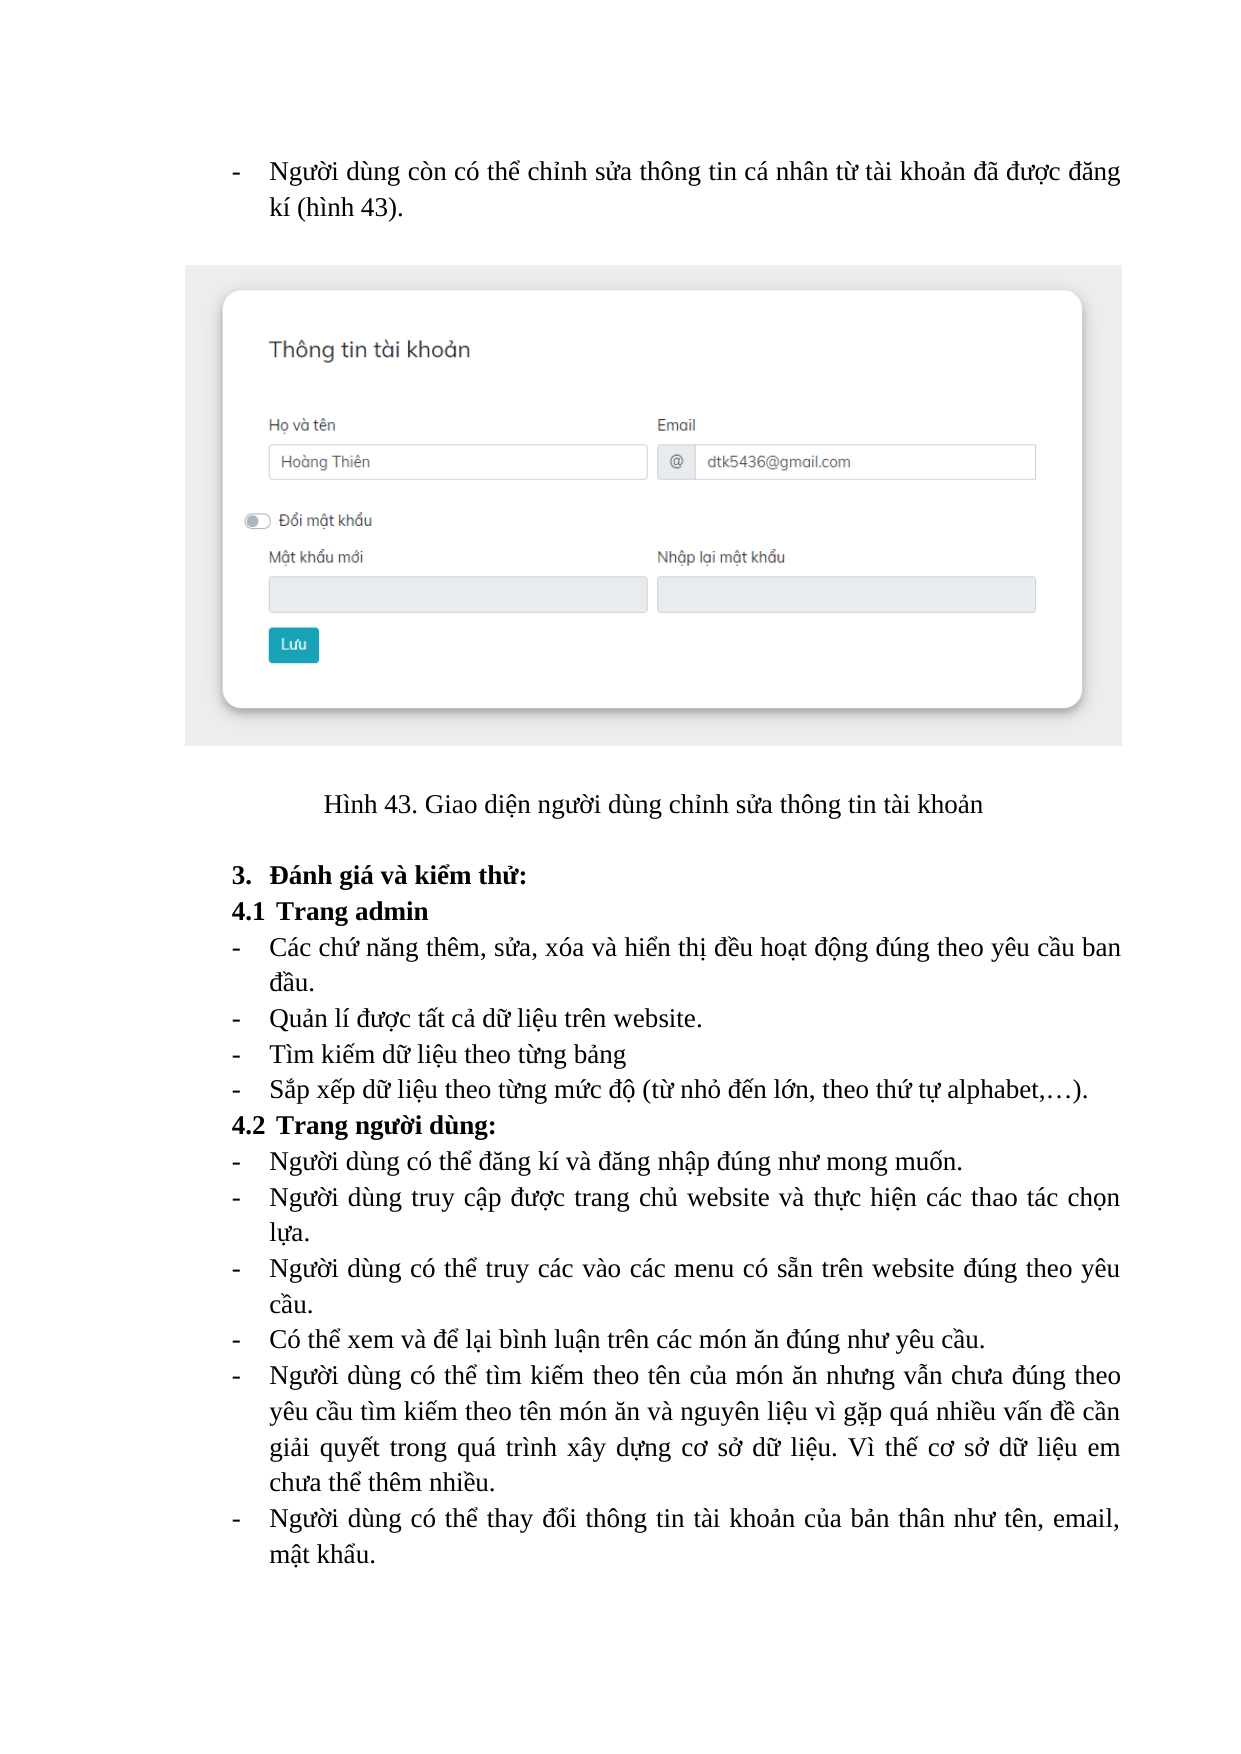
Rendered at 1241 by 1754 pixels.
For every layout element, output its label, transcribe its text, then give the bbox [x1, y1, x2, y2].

list Người dùng truy cập được trang chủ website và thực hiện các thao tác chọn lựa. [232, 1181, 1122, 1248]
list Người dùng có thể đăng kí và đăng nhập đúng như mong muốn. [232, 1145, 1122, 1176]
list Người dùng còn có thể chỉnh sửa thông tin cá nhân từ tài khoản đã được đăng kí (hình 43). [232, 156, 1122, 222]
list Đánh giá và kiểm thử: [232, 859, 1122, 890]
list Quản lí được tất cả dữ liệu trên website. [232, 1002, 1122, 1033]
picture [184, 265, 1123, 746]
list Hình 43. Giao diện người dùng chỉnh sửa thông tin tài khoản [185, 788, 1122, 819]
list Người dùng có thể truy các vào các menu có sẵn trên website đúng theo yêu cầu. [232, 1252, 1122, 1319]
list Người dùng có thể tìm kiếm theo tên của món ăn nhưng vẫn chưa đúng theo yêu cầu tìm kiếm theo tên món ăn và nguyên liệu vì gặp quá nhiều vấn đề cần giải quyết trong quá trình xây dựng cơ sở dữ liệu. Vì thế cơ sở dữ liệu em chưa thể thêm nhiều. [232, 1359, 1122, 1498]
list Tìm kiếm dữ liệu theo từng bảng [232, 1038, 1122, 1069]
list Có thể xem và để lại bình luận trên các món ăn đúng như yêu cầu. [232, 1324, 1122, 1355]
list Người dùng có thể thay đổi thông tin tài khoản của bản thân như tên, email, mật khẩu. [232, 1502, 1122, 1569]
list Trang admin [232, 895, 1122, 926]
list Sắp xếp dữ liệu theo từng mức độ (từ nhỏ đến lớn, theo thứ tự alphabet,…). [232, 1073, 1122, 1105]
list Trang người dùng: [232, 1109, 1122, 1140]
list Các chứ năng thêm, sửa, xóa và hiển thị đều hoạt động đúng theo yêu cầu ban đầu. [232, 931, 1122, 997]
